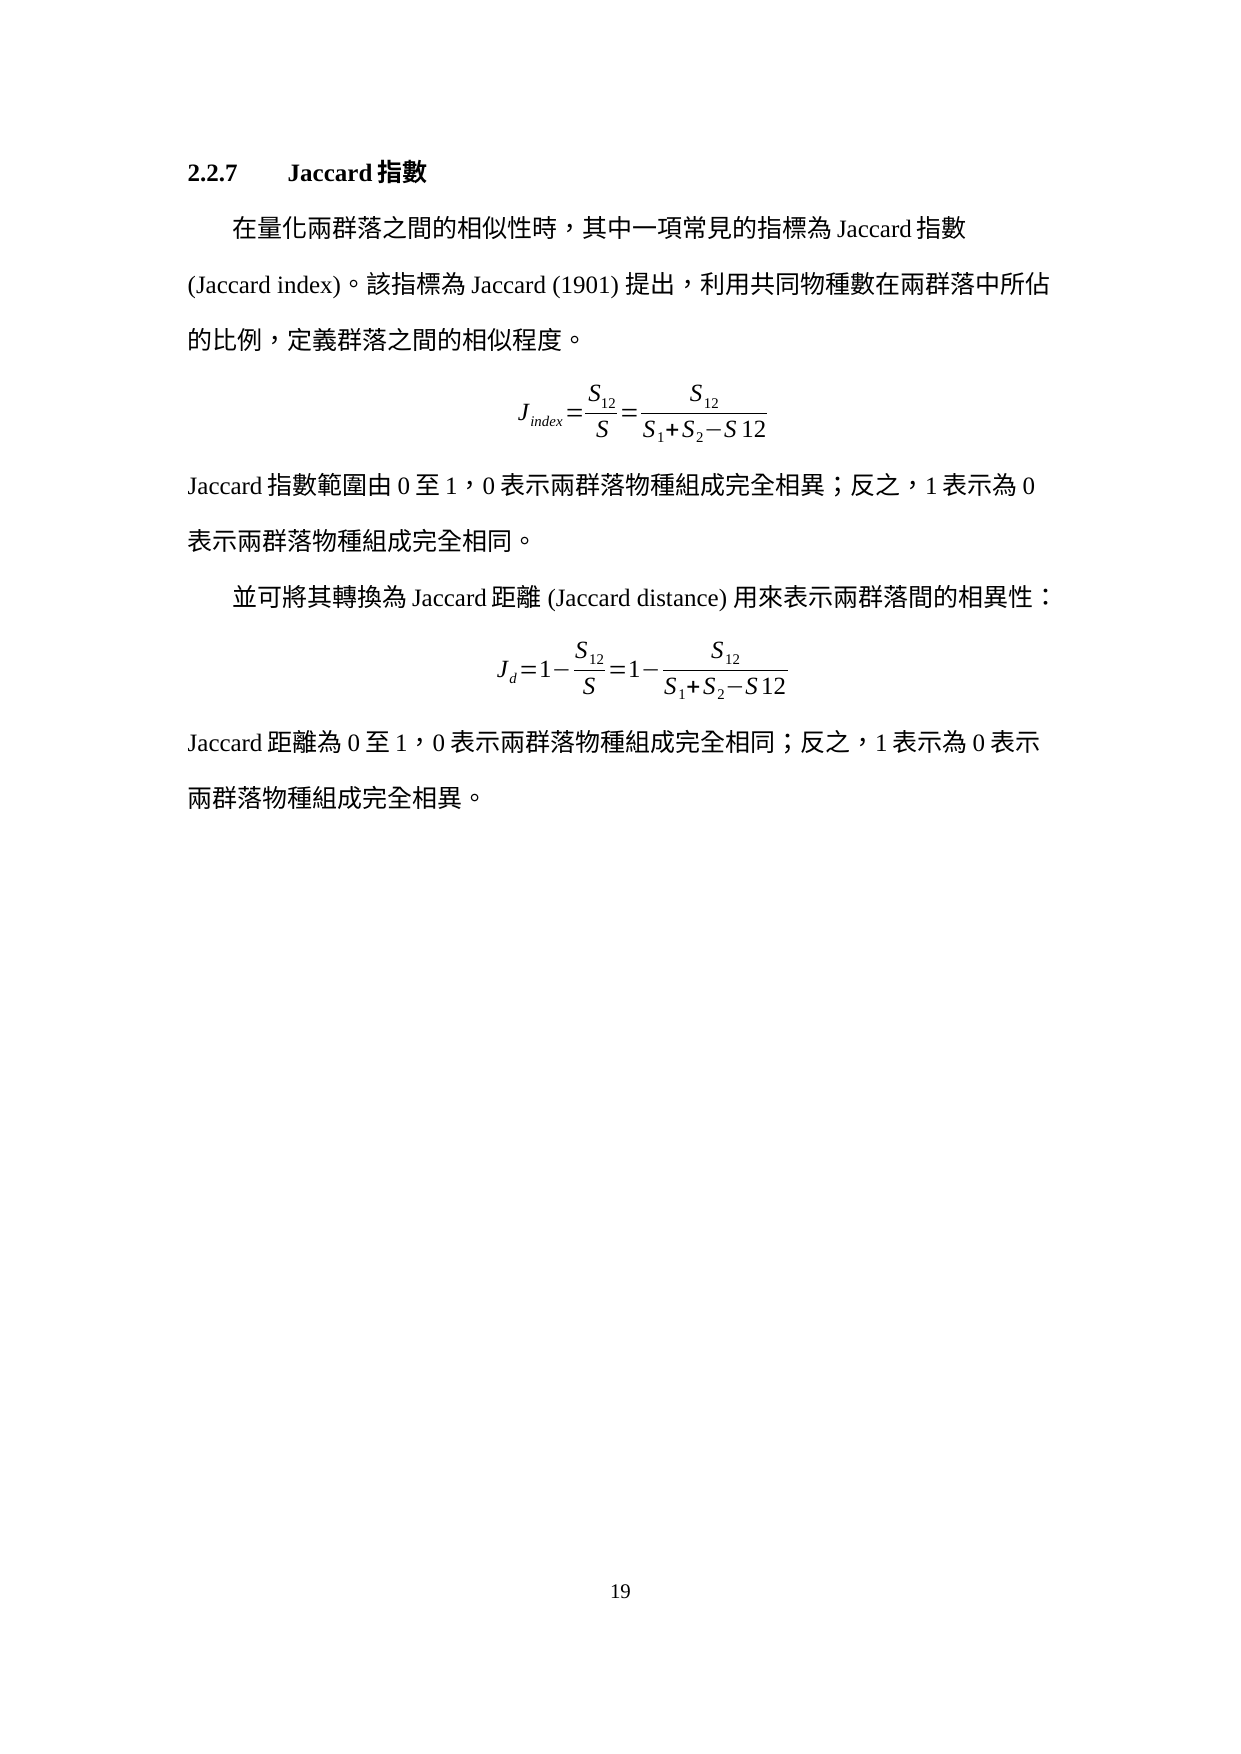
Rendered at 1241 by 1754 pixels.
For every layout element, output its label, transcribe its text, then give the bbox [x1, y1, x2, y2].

text Jaccard指數範圍由0至1，0表示兩群落物種組成完全相異；反之，1表示為0表示兩群落物種組成完全相同。 [187, 465, 1053, 559]
text 在量化兩群落之間的相似性時，其中一項常見的指標為Jaccard指數 (Jaccard index)。該指標為Jaccard (1901) 提出，利用共同物種數在兩群落中所佔的比例，定義群落之間的相似程度。 [187, 207, 1053, 357]
text 並可將其轉換為Jaccard距離 (Jaccard distance) 用來表示兩群落間的相異性： [187, 577, 1053, 614]
subtitle Jaccard指數 [187, 152, 1053, 189]
text Jaccard距離為0至1，0表示兩群落物種組成完全相同；反之，1表示為0表示兩群落物種組成完全相異。 [187, 722, 1053, 816]
